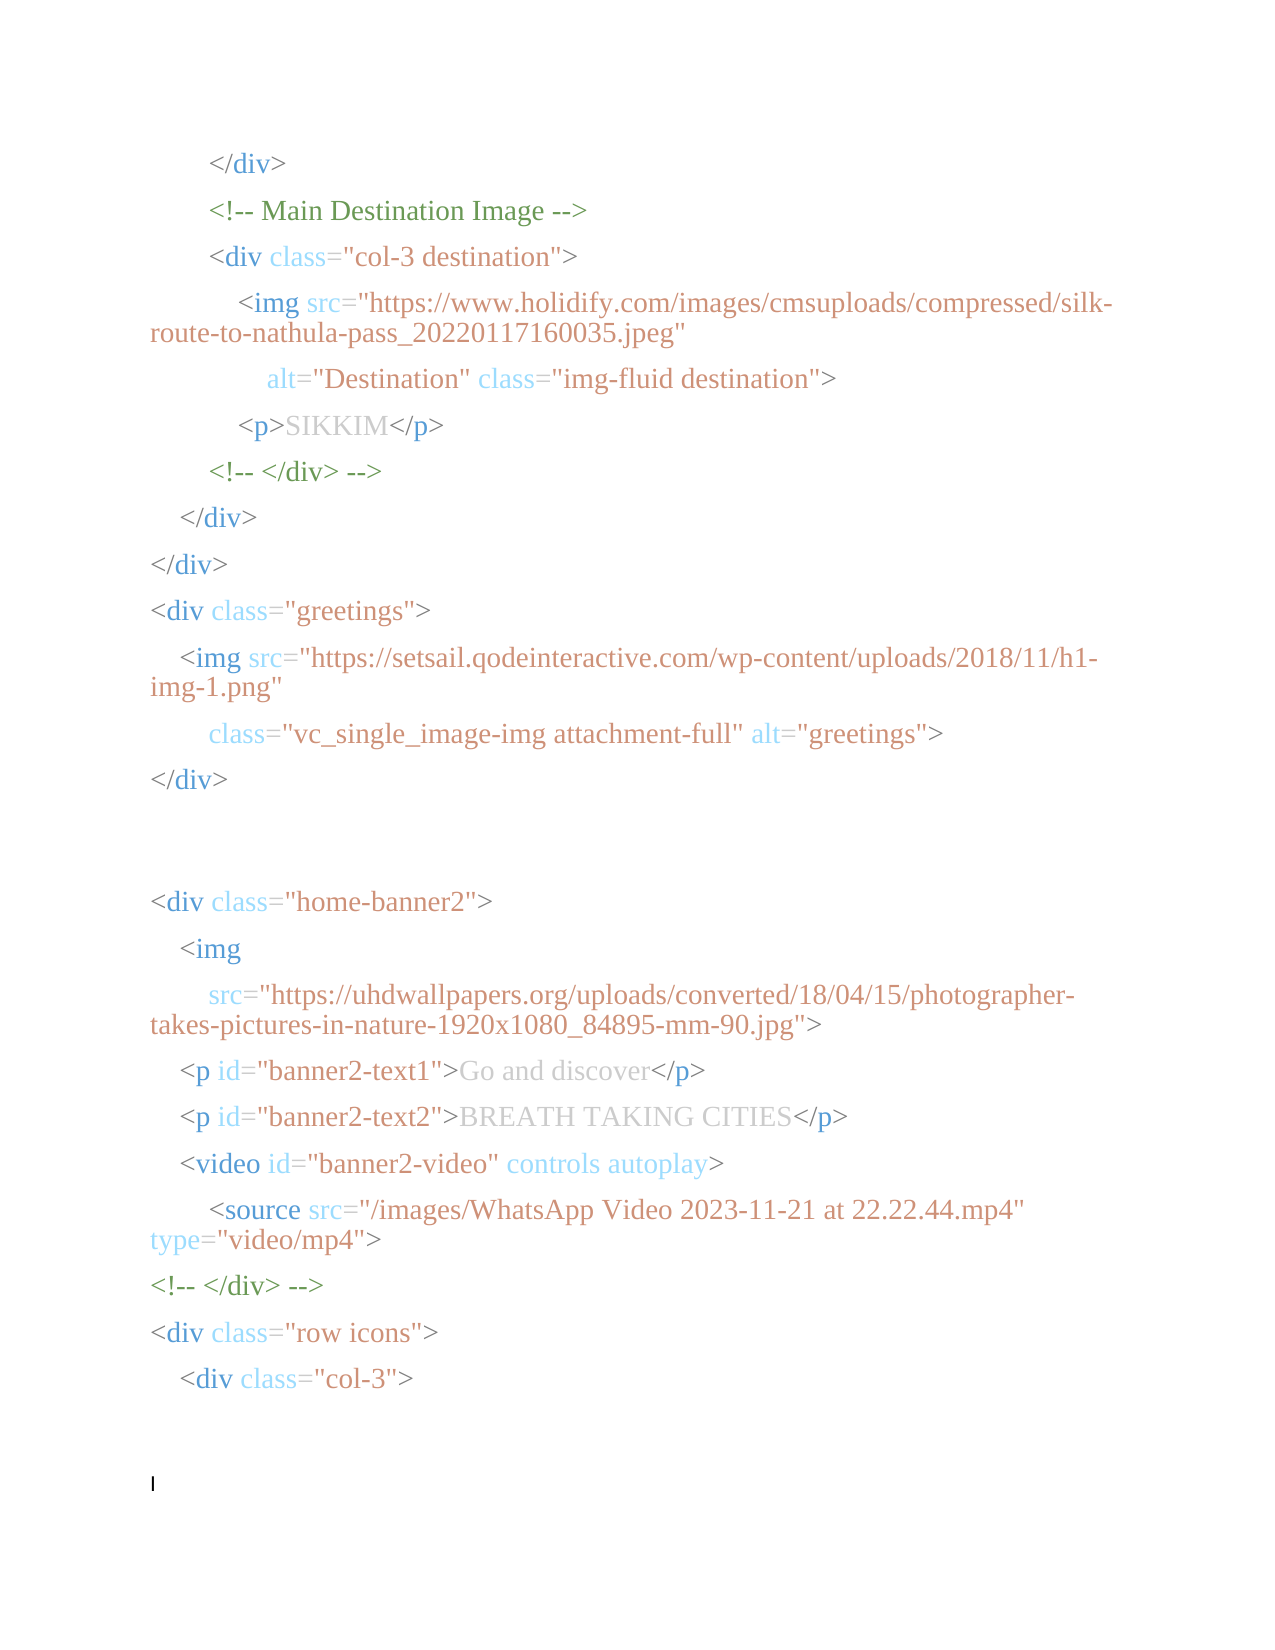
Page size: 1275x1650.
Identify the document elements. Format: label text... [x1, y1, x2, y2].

text <div class="col-3 destination"> [150, 243, 1125, 272]
text </div> [150, 766, 1125, 795]
text class="vc_single_image-img attachment-full" alt="greetings"> [150, 719, 1125, 749]
text <video id="banner2-video" controls autoplay> [150, 1149, 1125, 1179]
text <img src="https://www.holidify.com/images/cmsuploads/compressed/silk-route-to-nathula-pass_20220117160035.jpeg" [150, 289, 1125, 348]
text <p id="banner2-text1">Go and discover</p> [150, 1057, 1125, 1086]
text <p id="banner2-text2">BREATH TAKING CITIES</p> [150, 1103, 1125, 1133]
text <!-- Main Destination Image --> [150, 196, 1125, 226]
text alt="Destination" class="img-fluid destination"> [150, 365, 1125, 395]
text </div> [150, 551, 1125, 580]
text <!-- </div> --> [150, 458, 1125, 487]
text <img src="https://setsail.qodeinteractive.com/wp-content/uploads/2018/11/h1-img-1.png" [150, 643, 1125, 703]
text src="https://uhdwallpapers.org/uploads/converted/18/04/15/photographer-takes-pictures-in-nature-1920x1080_84895-mm-90.jpg"> [150, 981, 1125, 1040]
text <img [150, 934, 1125, 964]
text <source src="/images/WhatsApp Video 2023-11-21 at 22.22.44.mp4" type="video/mp4"> [150, 1196, 1125, 1255]
text <div class="home-banner2"> [150, 888, 1125, 918]
text </div> [150, 150, 1125, 180]
text <div class="col-3"> [150, 1364, 1125, 1394]
text </div> [150, 504, 1125, 534]
text <!-- </div> --> [150, 1272, 1125, 1302]
text <p>SIKKIM</p> [150, 411, 1125, 441]
text <div class="greetings"> [150, 597, 1125, 627]
text <div class="row icons"> [150, 1318, 1125, 1348]
